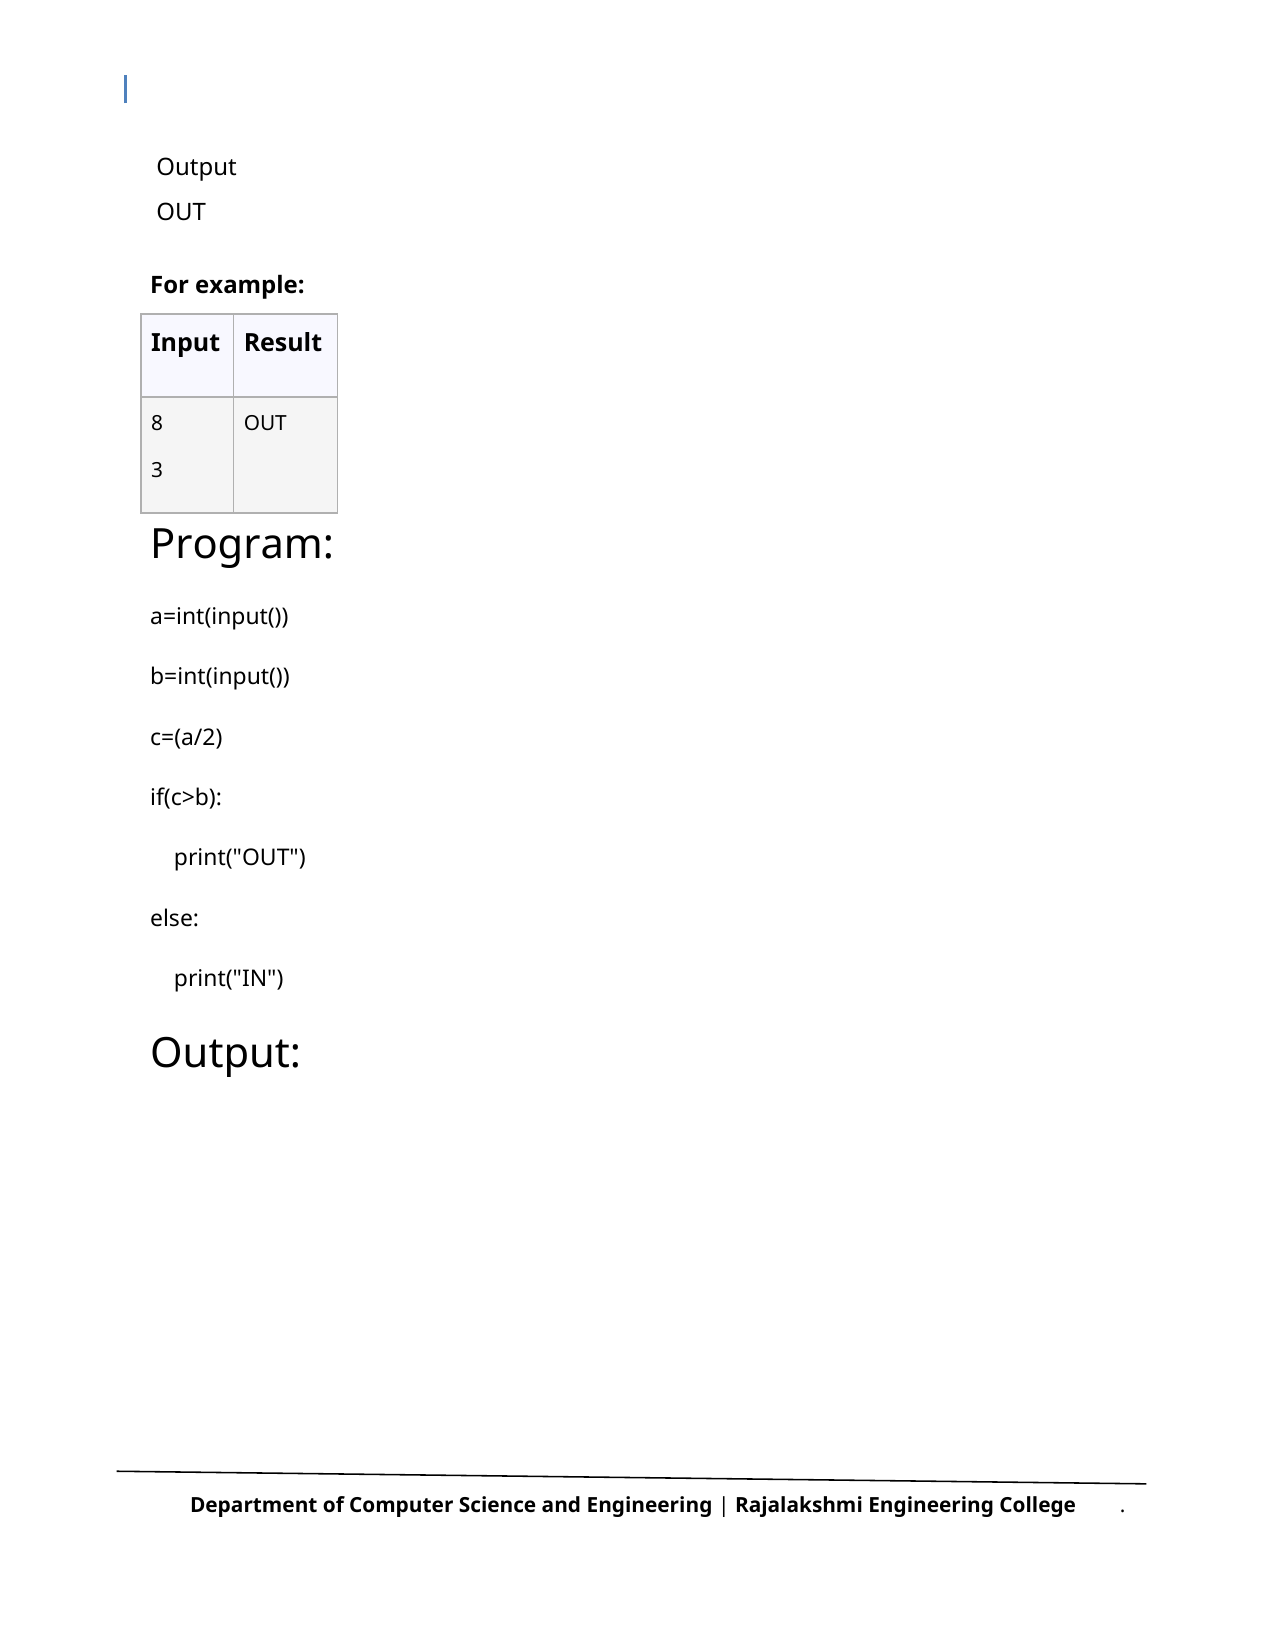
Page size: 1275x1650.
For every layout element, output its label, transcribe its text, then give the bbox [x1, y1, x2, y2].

text c=(a/2) [150, 720, 1125, 752]
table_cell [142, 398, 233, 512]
text if(c>b): [150, 781, 1125, 812]
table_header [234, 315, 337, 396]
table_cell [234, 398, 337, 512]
text else: [150, 902, 1125, 933]
text print("OUT") [150, 841, 1125, 872]
text Program: [150, 514, 1125, 570]
text Output [150, 150, 1125, 183]
text OUT [150, 195, 1125, 256]
text b=int(input()) [150, 660, 1125, 691]
text Output: [150, 1022, 1125, 1079]
text print("IN") [150, 962, 1125, 993]
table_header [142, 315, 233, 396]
text a=int(input()) [150, 599, 1125, 631]
text For example: [150, 268, 1125, 301]
